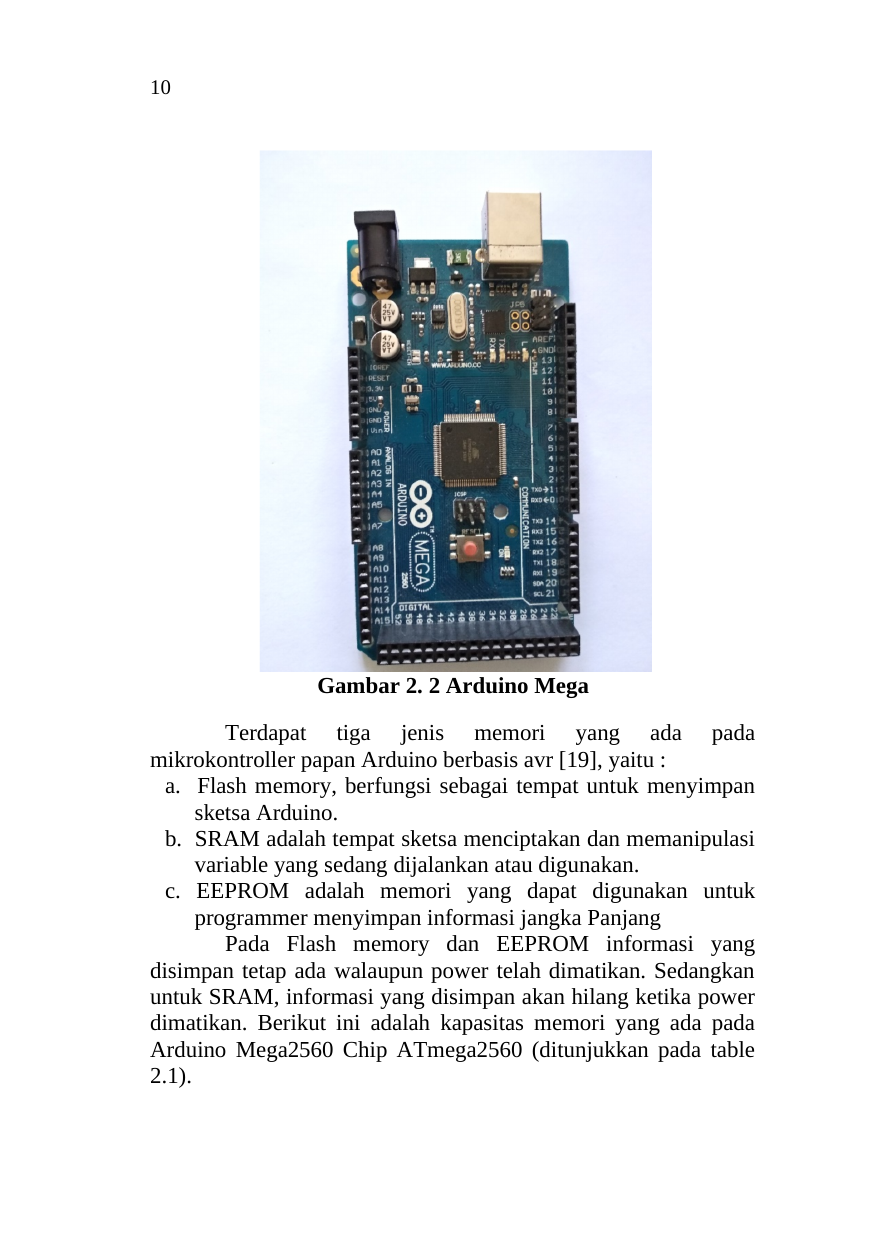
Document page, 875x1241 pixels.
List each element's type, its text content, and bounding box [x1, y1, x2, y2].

text a. Flash memory, berfungsi sebagai tempat untuk menyimpan sketsa Arduino. [165, 772, 756, 825]
text b. SRAM adalah tempat sketsa menciptakan dan memanipulasi variable yang sedang dijalankan atau digunakan. [165, 825, 756, 878]
text c. EEPROM adalah memori yang dapat digunakan untuk programmer menyimpan informasi jangka Panjang [165, 878, 756, 930]
text Pada Flash memory dan EEPROM informasi yang disimpan tetap ada walaupun power telah dimatikan. Sedangkan untuk SRAM, informasi yang disimpan akan hilang ketika power dimatikan. Berikut ini adalah kapasitas memori yang ada pada Arduino Mega2560 Chip ATmega2560 (ditunjukkan pada table 2.1). [150, 930, 756, 1088]
text Terdapat tiga jenis memori yang ada pada mikrokontroller papan Arduino berbasis avr [19], yaitu : [150, 719, 756, 772]
picture [260, 151, 652, 671]
text Gambar 2. 2 Arduino Mega [150, 672, 756, 699]
